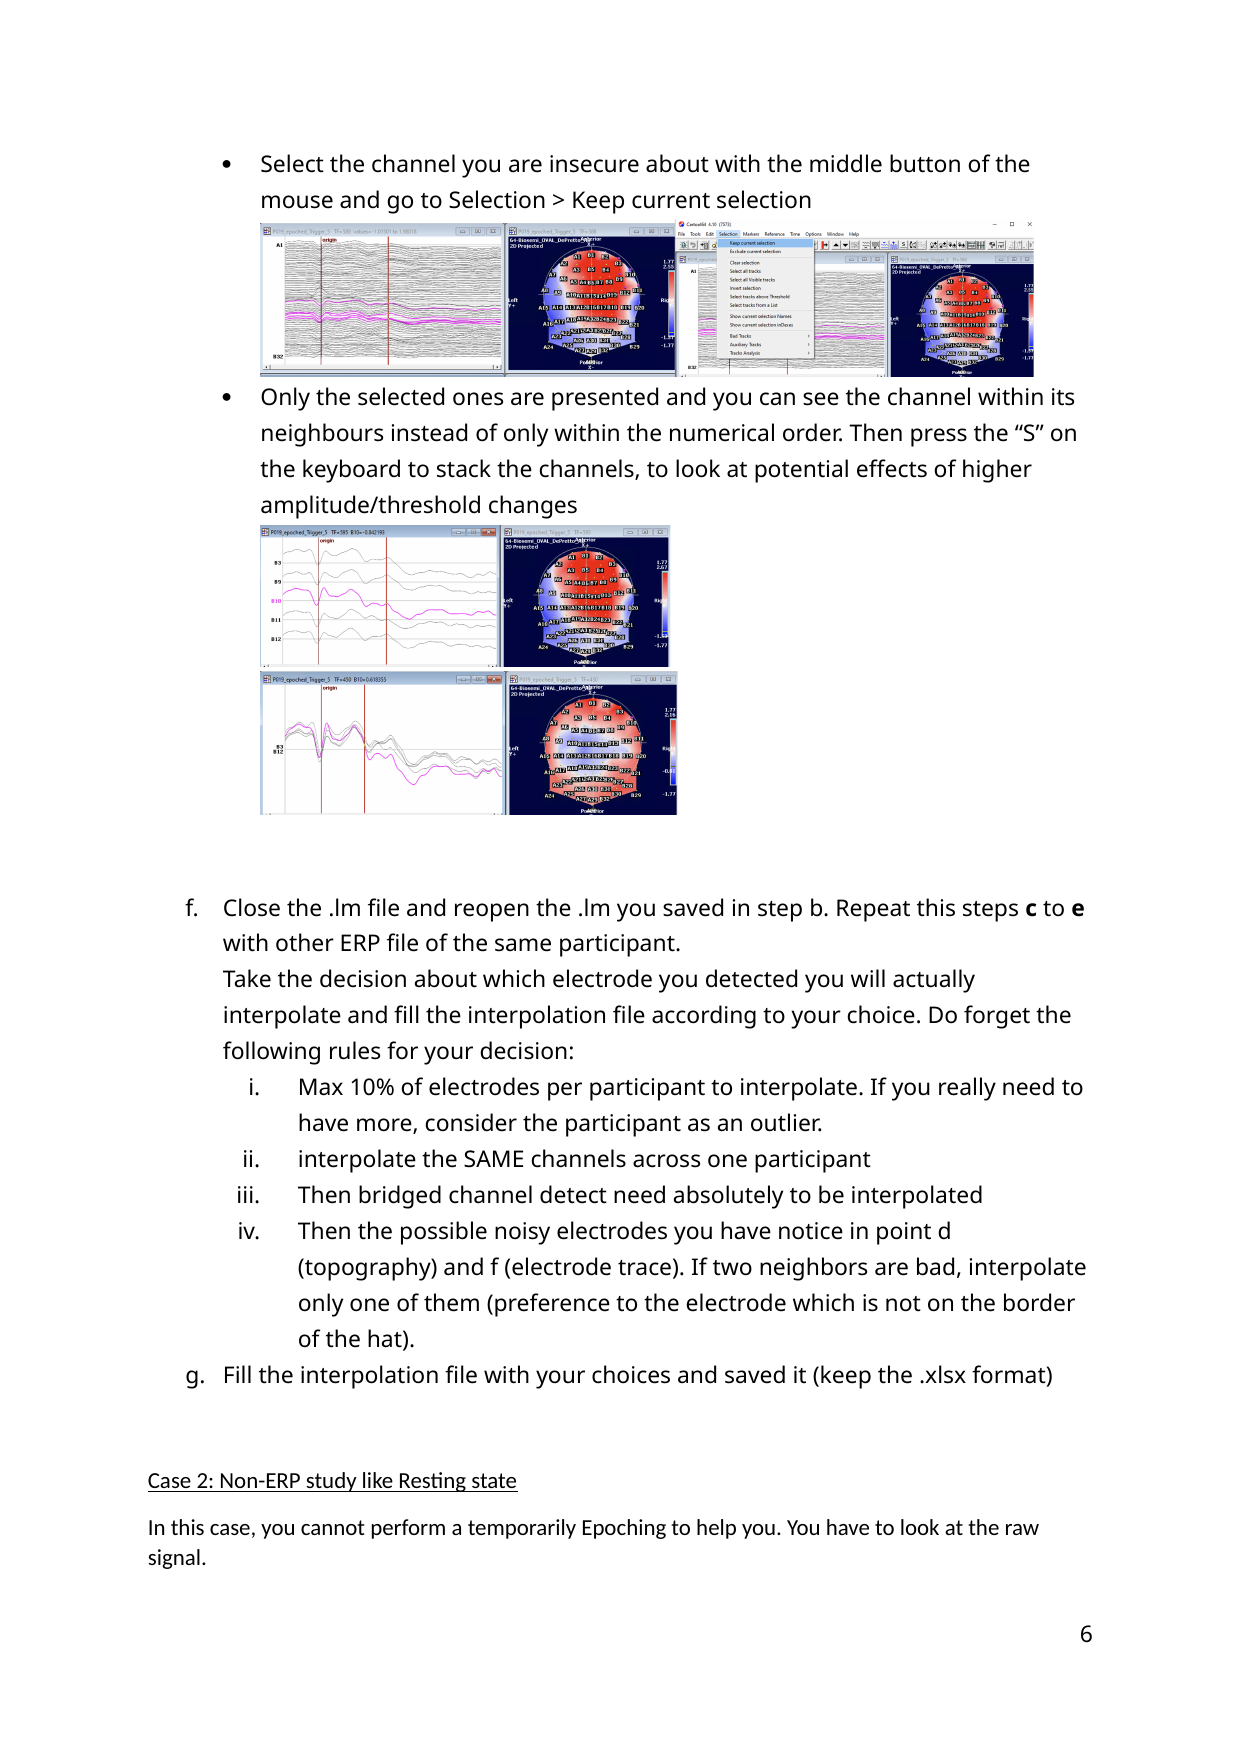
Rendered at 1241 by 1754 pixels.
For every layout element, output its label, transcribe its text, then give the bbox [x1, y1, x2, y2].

list Max 10% of electrodes per participant to interpolate. If you really need to have more, consider the participant as an outlier. [260, 1071, 1093, 1138]
picture [260, 219, 1034, 377]
text In this case, you cannot perform a temporarily Epoching to help you. You have to look at the raw signal. [148, 1513, 1093, 1572]
picture [260, 671, 678, 815]
text Case 2: Non-ERP study like Resting state [148, 1466, 1093, 1494]
list Only the selected ones are presented and you can see the channel within its neighbours instead of only within the numerical order. Then press the “S” on the keyboard to stack the channels, to look at potential effects of higher amplitude/threshold changes [223, 381, 1093, 520]
list Fill the interpolation file with your choices and saved it (keep the .xlsx format) [185, 1359, 1093, 1390]
list Then the possible noisy electrodes you have notice in point d (topography) and f (electrode trace). If two neighbors are bad, interpolate only one of them (preference to the electrode which is not on the border of the hat). [260, 1215, 1093, 1354]
list Close the .lm file and reopen the .lm you saved in step b. Repeat this steps c to e with other ERP file of the same participant. Take the decision about which electrode you detected you will actually interpolate and fill the interpolation file according to your choice. Do forget the following rules for your decision: [185, 891, 1093, 1066]
list interpolate the SAME channels across one participant [260, 1143, 1093, 1174]
list Then bridged channel detect need absolutely to be interpolated [260, 1179, 1093, 1210]
picture [260, 525, 671, 667]
